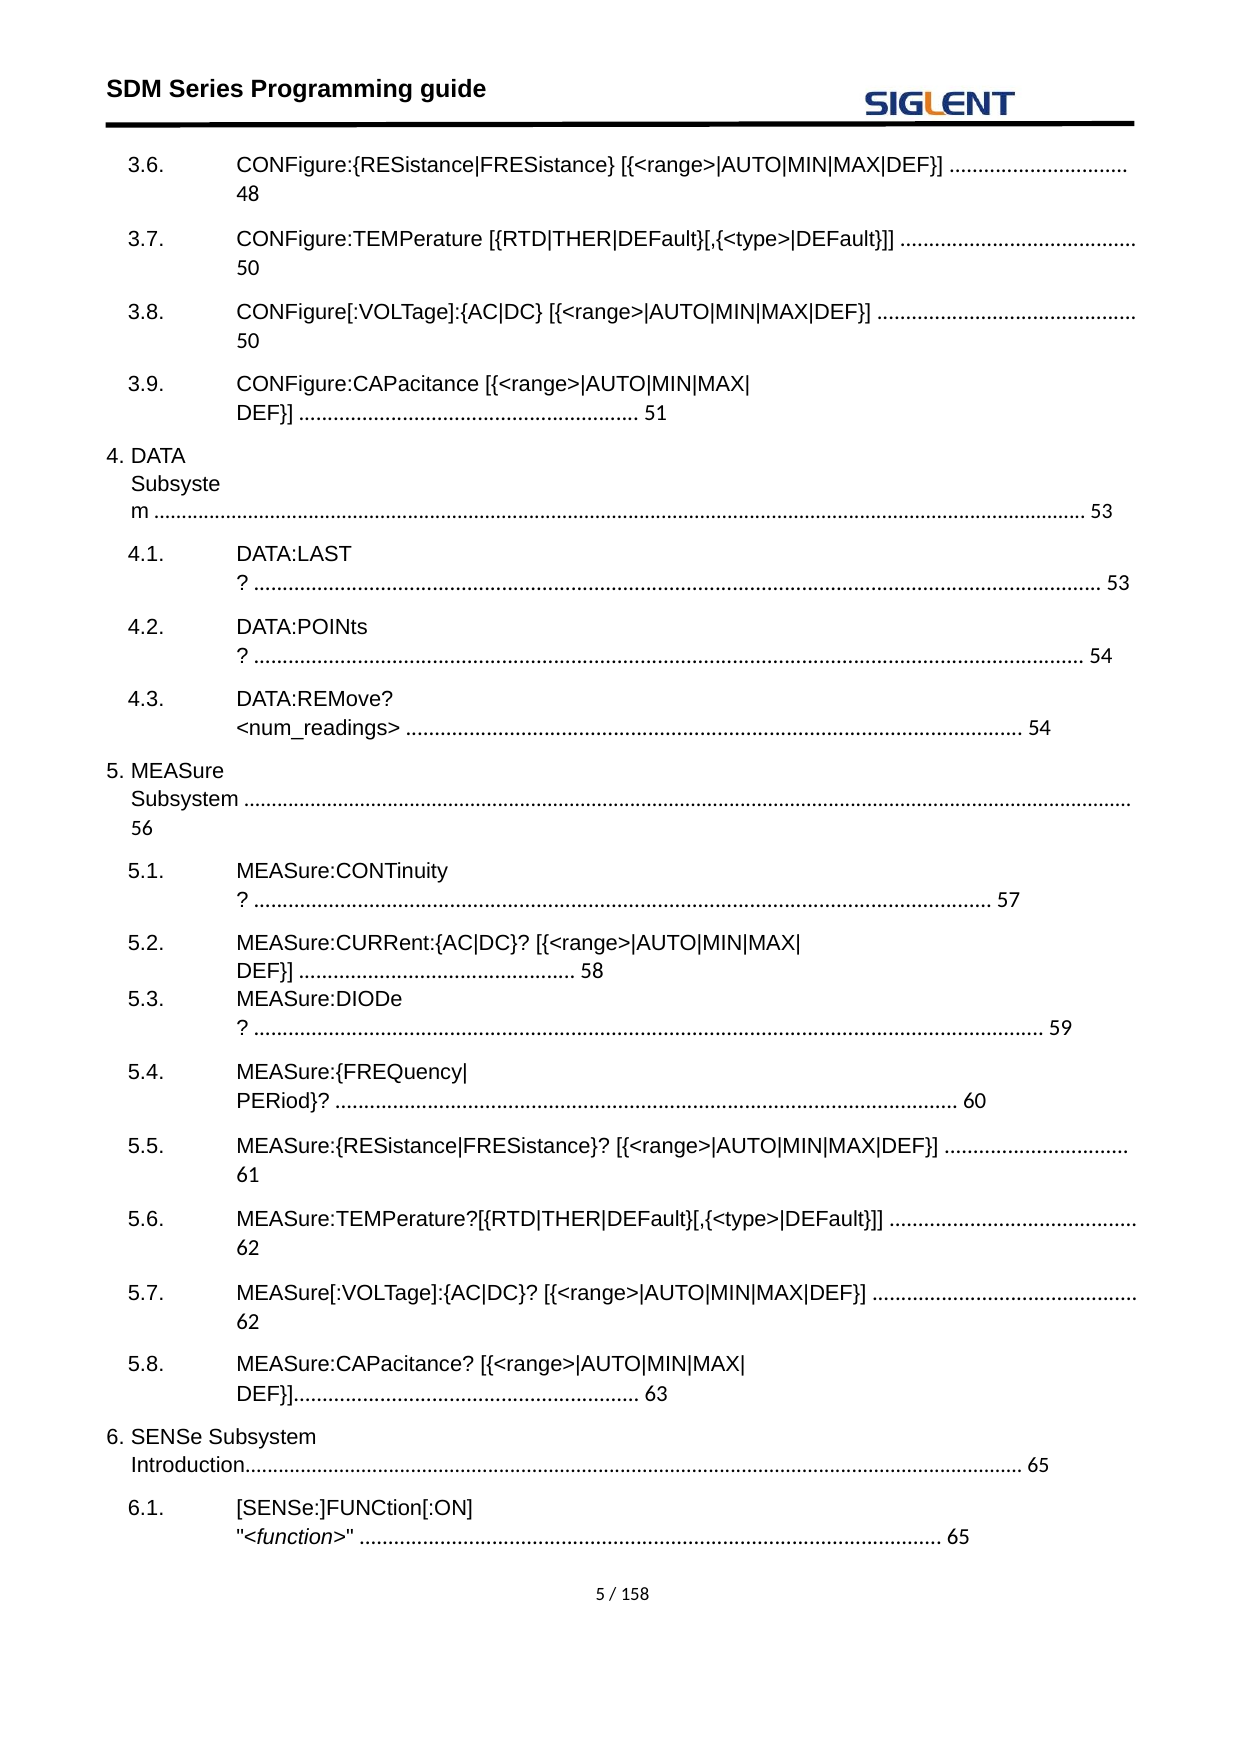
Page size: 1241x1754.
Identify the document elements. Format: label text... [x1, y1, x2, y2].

list DATA:LAST? ................................................................................................................................................... 53 [128, 541, 1140, 597]
list CONFigure:CAPacitance [{<range>|AUTO|MIN|MAX|DEF}] ........................................................... 51 [128, 371, 1140, 426]
picture [853, 73, 1028, 121]
list MEASure:{RESistance|FRESistance}? [{<range>|AUTO|MIN|MAX|DEF}] ................................ 61 [128, 1131, 1140, 1188]
list MEASure:{FREQuency|PERiod}? ............................................................................................................ 60 [128, 1058, 1140, 1114]
list MEASure[:VOLTage]:{AC|DC}? [{<range>|AUTO|MIN|MAX|DEF}] .............................................. 62 [128, 1278, 1140, 1335]
list MEASure:CURRent:{AC|DC}? [{<range>|AUTO|MIN|MAX|DEF}] ................................................ 58 [128, 930, 1140, 984]
list DATA:POINts? ................................................................................................................................................ 54 [128, 613, 1140, 669]
list MEASure:TEMPerature?[{RTD|THER|DEFault}[,{<type>|DEFault}]] ........................................... 62 [128, 1204, 1140, 1261]
list MEASure Subsystem ................................................................................................................................................................. 56 [106, 758, 1140, 841]
list SENSe Subsystem Introduction............................................................................................................................................. 65 [106, 1424, 1140, 1478]
list CONFigure[:VOLTage]:{AC|DC} [{<range>|AUTO|MIN|MAX|DEF}] ............................................. 50 [128, 297, 1140, 354]
list DATA Subsystem ......................................................................................................................................................................... 53 [106, 443, 1140, 524]
list [SENSe:]FUNCtion[:ON] "<function>" ..................................................................................................... 65 [128, 1494, 1140, 1550]
list MEASure:CONTinuity? ................................................................................................................................ 57 [128, 858, 1140, 913]
list CONFigure:{RESistance|FRESistance} [{<range>|AUTO|MIN|MAX|DEF}] ............................... 48 [128, 150, 1140, 207]
list CONFigure:TEMPerature [{RTD|THER|DEFault}[,{<type>|DEFault}]] ......................................... 50 [128, 224, 1140, 281]
list MEASure:CAPacitance? [{<range>|AUTO|MIN|MAX|DEF}]............................................................ 63 [128, 1351, 1140, 1407]
list DATA:REMove? <num_readings> ........................................................................................................... 54 [128, 686, 1140, 741]
picture [853, 127, 1028, 134]
list MEASure:DIODe? ......................................................................................................................................... 59 [128, 986, 1140, 1042]
